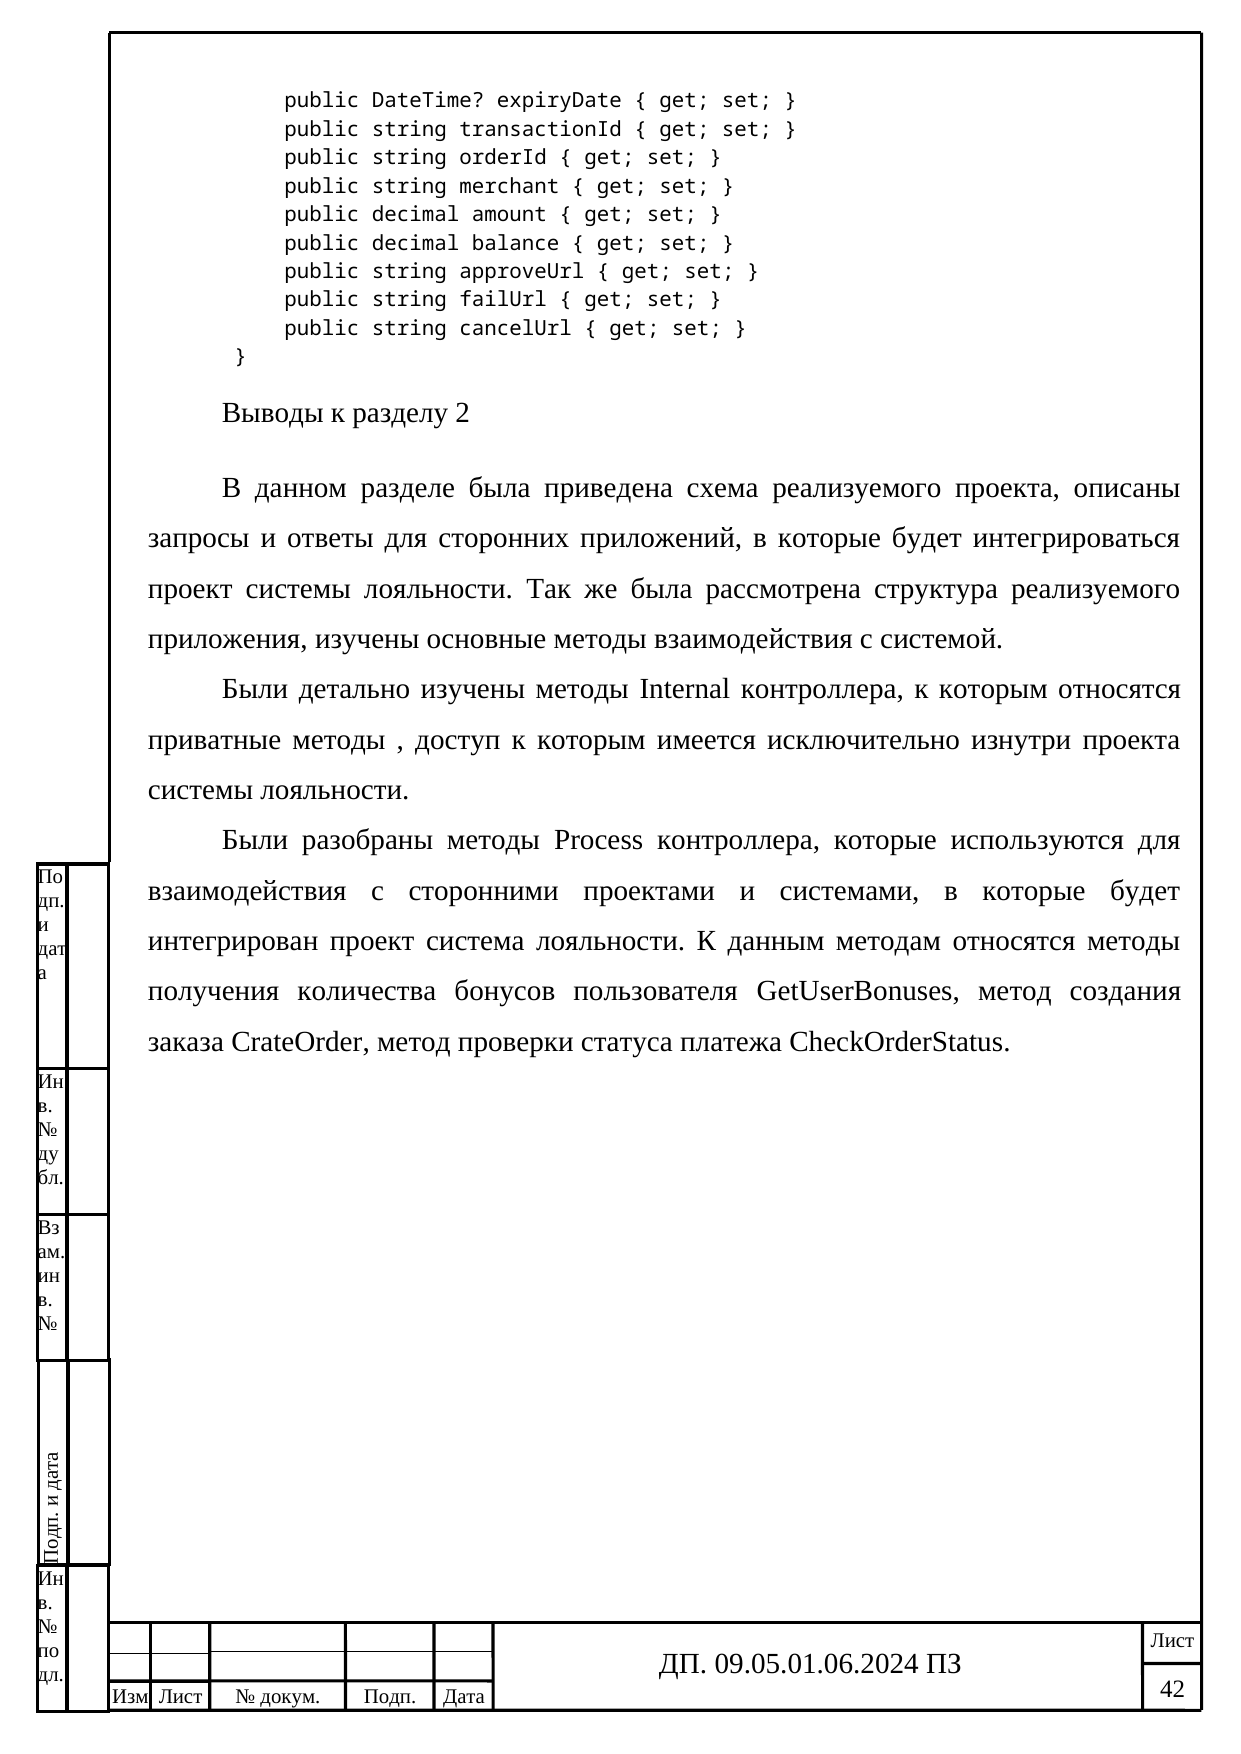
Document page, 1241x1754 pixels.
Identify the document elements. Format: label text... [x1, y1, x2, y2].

text В данном разделе была приведена схема реализуемого проекта, описаны запросы и ответы для сторонних приложений, в которые будет интегрироваться проект системы лояльности. Так же была рассмотрена структура реализуемого приложения, изучены основные методы взаимодействия с системой. [148, 470, 1181, 655]
text public string failUrl { get; set; } [222, 284, 1181, 313]
text Были детально изучены методы Internal контроллера, к которым относятся приватные методы , доступ к которым имеется исключительно изнутри проекта системы лояльности. [148, 671, 1181, 806]
text Выводы к разделу 2 [148, 395, 1181, 428]
text public string transactionId { get; set; } [222, 114, 1181, 142]
text public decimal amount { get; set; } [222, 199, 1181, 228]
text } [222, 341, 1181, 370]
text public DateTime? expiryDate { get; set; } [222, 86, 1181, 114]
text public string merchant { get; set; } [222, 171, 1181, 199]
text public decimal balance { get; set; } [222, 228, 1181, 256]
text public string cancelUrl { get; set; } [222, 313, 1181, 341]
text Были разобраны методы Process контроллера, которые используются для взаимодействия с сторонними проектами и системами, в которые будет интегрирован проект система лояльности. К данным методам относятся методы получения количества бонусов пользователя GetUserBonuses, метод создания заказа CrateOrder, метод проверки статуса платежа CheckOrderStatus. [148, 822, 1181, 1057]
text public string approveUrl { get; set; } [222, 256, 1181, 284]
text public string orderId { get; set; } [222, 142, 1181, 171]
